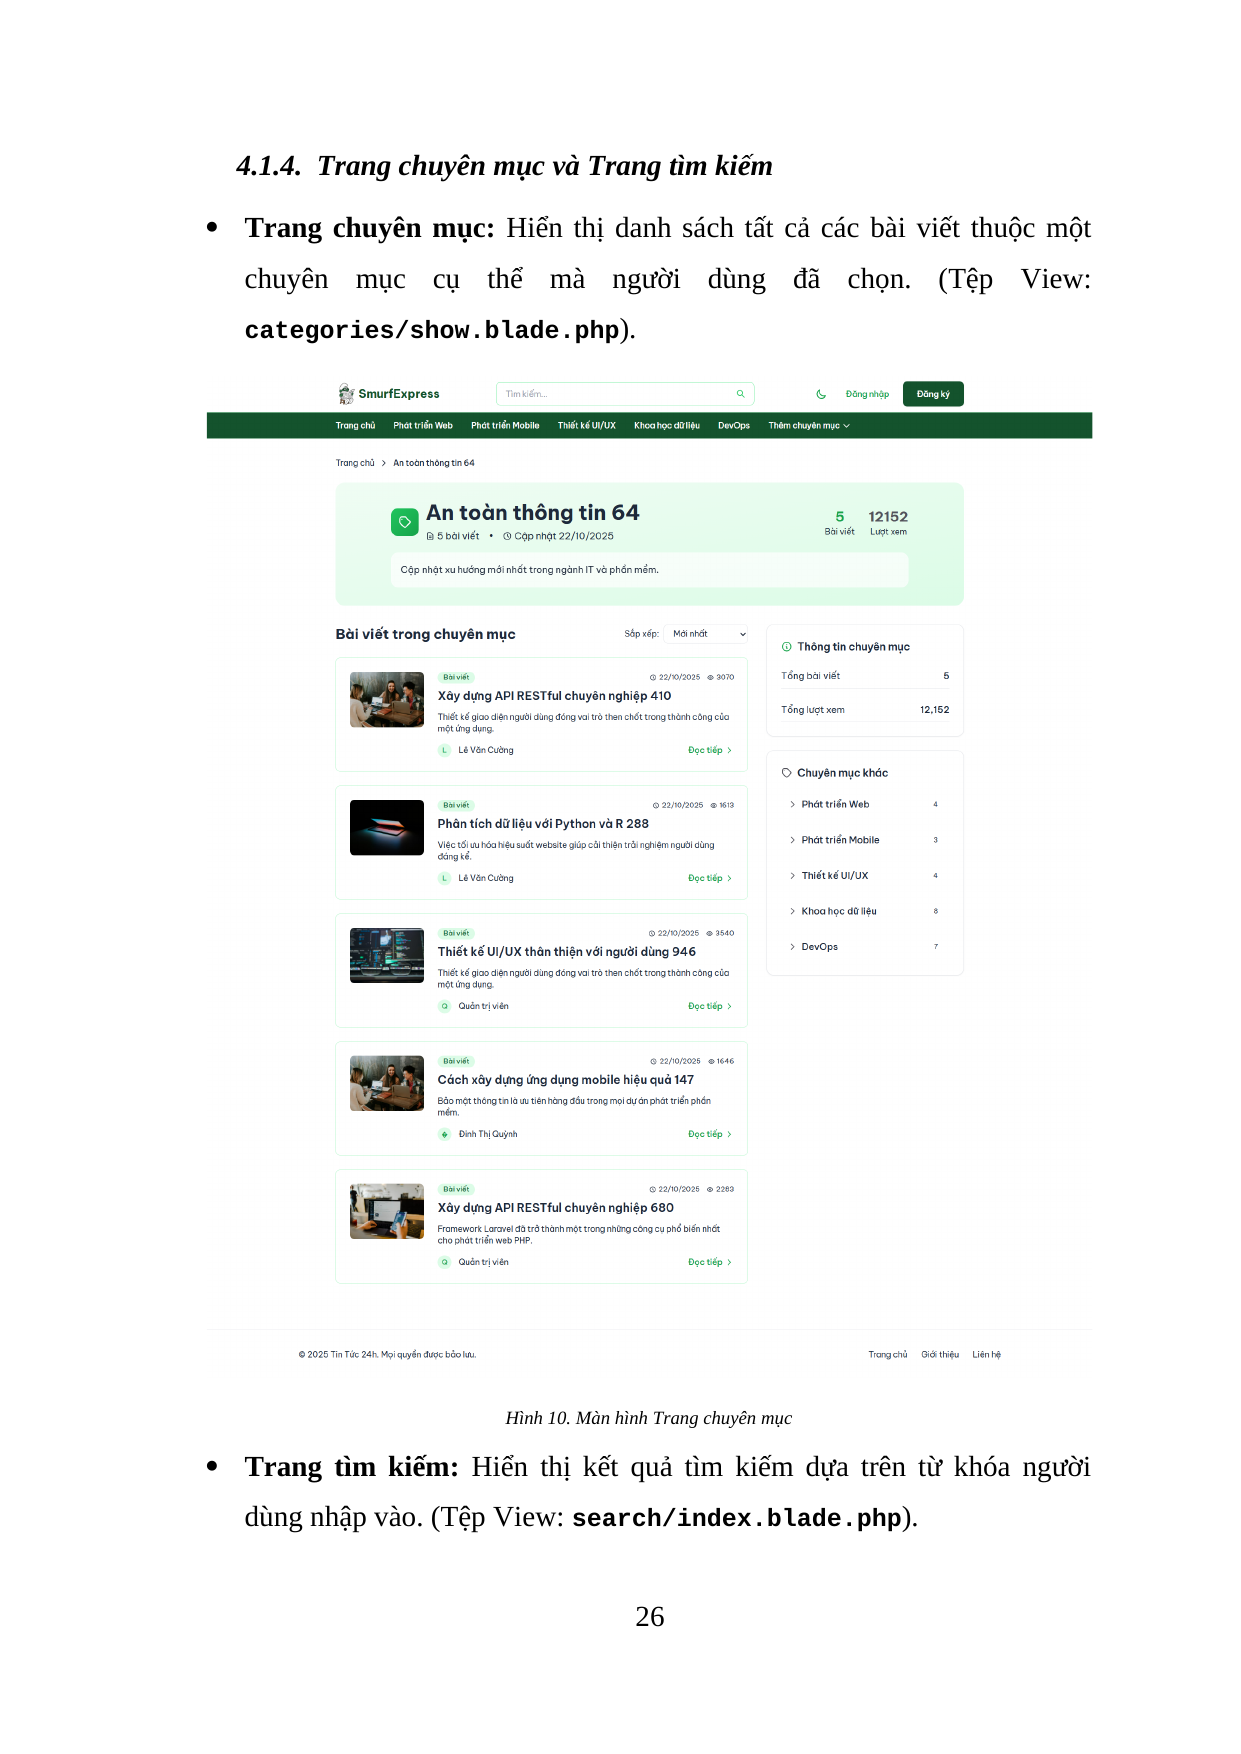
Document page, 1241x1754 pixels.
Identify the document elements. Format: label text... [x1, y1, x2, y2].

text Hình 10. Màn hình Trang chuyên mục [207, 1407, 1092, 1428]
list Trang chuyên mục: Hiển thị danh sách tất cả các bài viết thuộc một chuyên mục cụ thể mà người dùng đã chọn. (Tệp View: categories/show.blade.php). [207, 211, 1092, 346]
subtitle Trang chuyên mục và Trang tìm kiếm [236, 148, 1092, 181]
picture [206, 376, 1093, 1378]
list Trang tìm kiếm: Hiển thị kết quả tìm kiếm dựa trên từ khóa người dùng nhập vào. (Tệp View: search/index.blade.php). [207, 1449, 1092, 1534]
